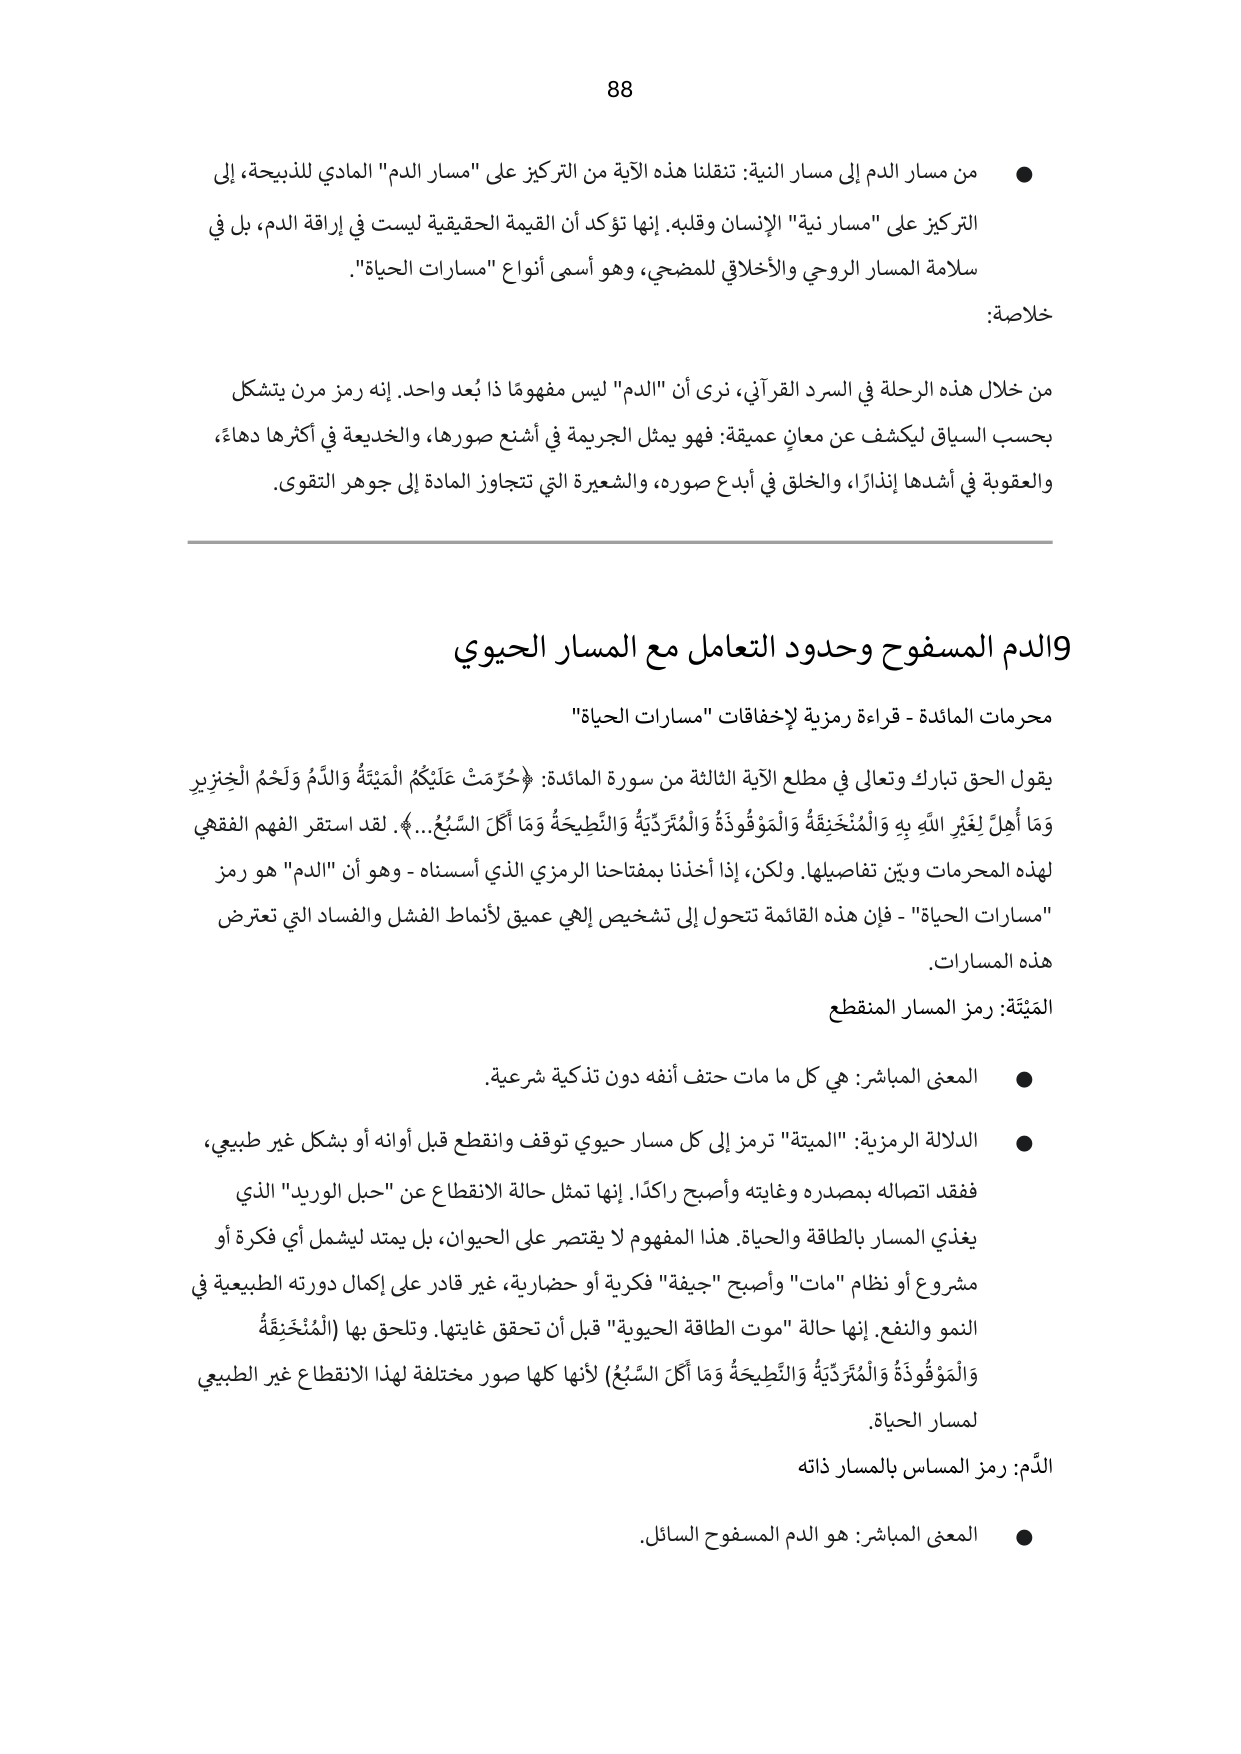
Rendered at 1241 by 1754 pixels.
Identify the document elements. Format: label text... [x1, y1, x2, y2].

text من خلال هذه الرحلة في السرد القرآني، نرى أن "الدم" ليس مفهومًا ذا بُعد واحد. إنه رمز مرن يتشكل بحسب السياق ليكشف عن معانٍ عميقة: فهو يمثل الجريمة في أشنع صورها، والخديعة في أكثرها دهاءً، والعقوبة في أشدها إنذارًا، والخلق في أبدع صوره، والشعيرة التي تتجاوز المادة إلى جوهر التقوى. [187, 374, 1053, 496]
text يقول الحق تبارك وتعالى في مطلع الآية الثالثة من سورة المائدة: ﴿حُرِّمَتْ عَلَيْكُمُ الْمَيْتَةُ وَالدَّمُ وَلَحْمُ الْخِنزِيرِ وَمَا أُهِلَّ لِغَيْرِ اللَّهِ بِهِ وَالْمُنْخَنِقَةُ وَالْمَوْقُوذَةُ وَالْمُتَرَدِّيَةُ وَالنَّطِيحَةُ وَمَا أَكَلَ السَّبُعُ...﴾. لقد استقر الفهم الفقهي لهذه المحرمات وبيّن تفاصيلها. ولكن، إذا أخذنا بمفتاحنا الرمزي الذي أسسناه - وهو أن "الدم" هو رمز "مسارات الحياة" - فإن هذه القائمة تتحول إلى تشخيص إلهي عميق لأنماط الفشل والفساد التي تعترض هذه المسارات. [187, 763, 1053, 977]
text خلاصة: [187, 299, 1053, 330]
text محرمات المائدة - قراءة رمزية لإخفاقات "مسارات الحياة" [187, 701, 1053, 731]
text الدَّم: رمز المساس بالمسار ذاته [187, 1451, 1053, 1481]
list الدلالة الرمزية: "الميتة" ترمز إلى كل مسار حيوي توقف وانقطع قبل أوانه أو بشكل غير طبيعي، ففقد اتصاله بمصدره وغايته وأصبح راكدًا. إنها تمثل حالة الانقطاع عن "حبل الوريد" الذي يغذي المسار بالطاقة والحياة. هذا المفهوم لا يقتصر على الحيوان، بل يمتد ليشمل أي فكرة أو مشروع أو نظام "مات" وأصبح "جيفة" فكرية أو حضارية، غير قادر على إكمال دورته الطبيعية في النمو والنفع. إنها حالة "موت الطاقة الحيوية" قبل أن تحقق غايتها. وتلحق بها (الْمُنْخَنِقَةُ وَالْمَوْقُوذَةُ وَالْمُتَرَدِّيَةُ وَالنَّطِيحَةُ وَمَا أَكَلَ السَّبُعُ) لأنها كلها صور مختلفة لهذا الانقطاع غير الطبيعي لمسار الحياة. [187, 1118, 1015, 1436]
list المعنى المباشر: هو الدم المسفوح السائل. [187, 1513, 1015, 1556]
text المَيْتَة: رمز المسار المنقطع [187, 992, 1053, 1022]
list المعنى المباشر: هي كل ما مات حتف أنفه دون تذكية شرعية. [187, 1054, 1015, 1097]
list من مسار الدم إلى مسار النية: تنقلنا هذه الآية من التركيز على "مسار الدم" المادي للذبيحة، إلى التركيز على "مسار نية" الإنسان وقلبه. إنها تؤكد أن القيمة الحقيقية ليست في إراقة الدم، بل في سلامة المسار الروحي والأخلاقي للمضحي، وهو أسمى أنواع "مسارات الحياة". [187, 150, 1015, 284]
subtitle الدم المسفوح وحدود التعامل مع المسار الحيوي [187, 624, 1053, 670]
